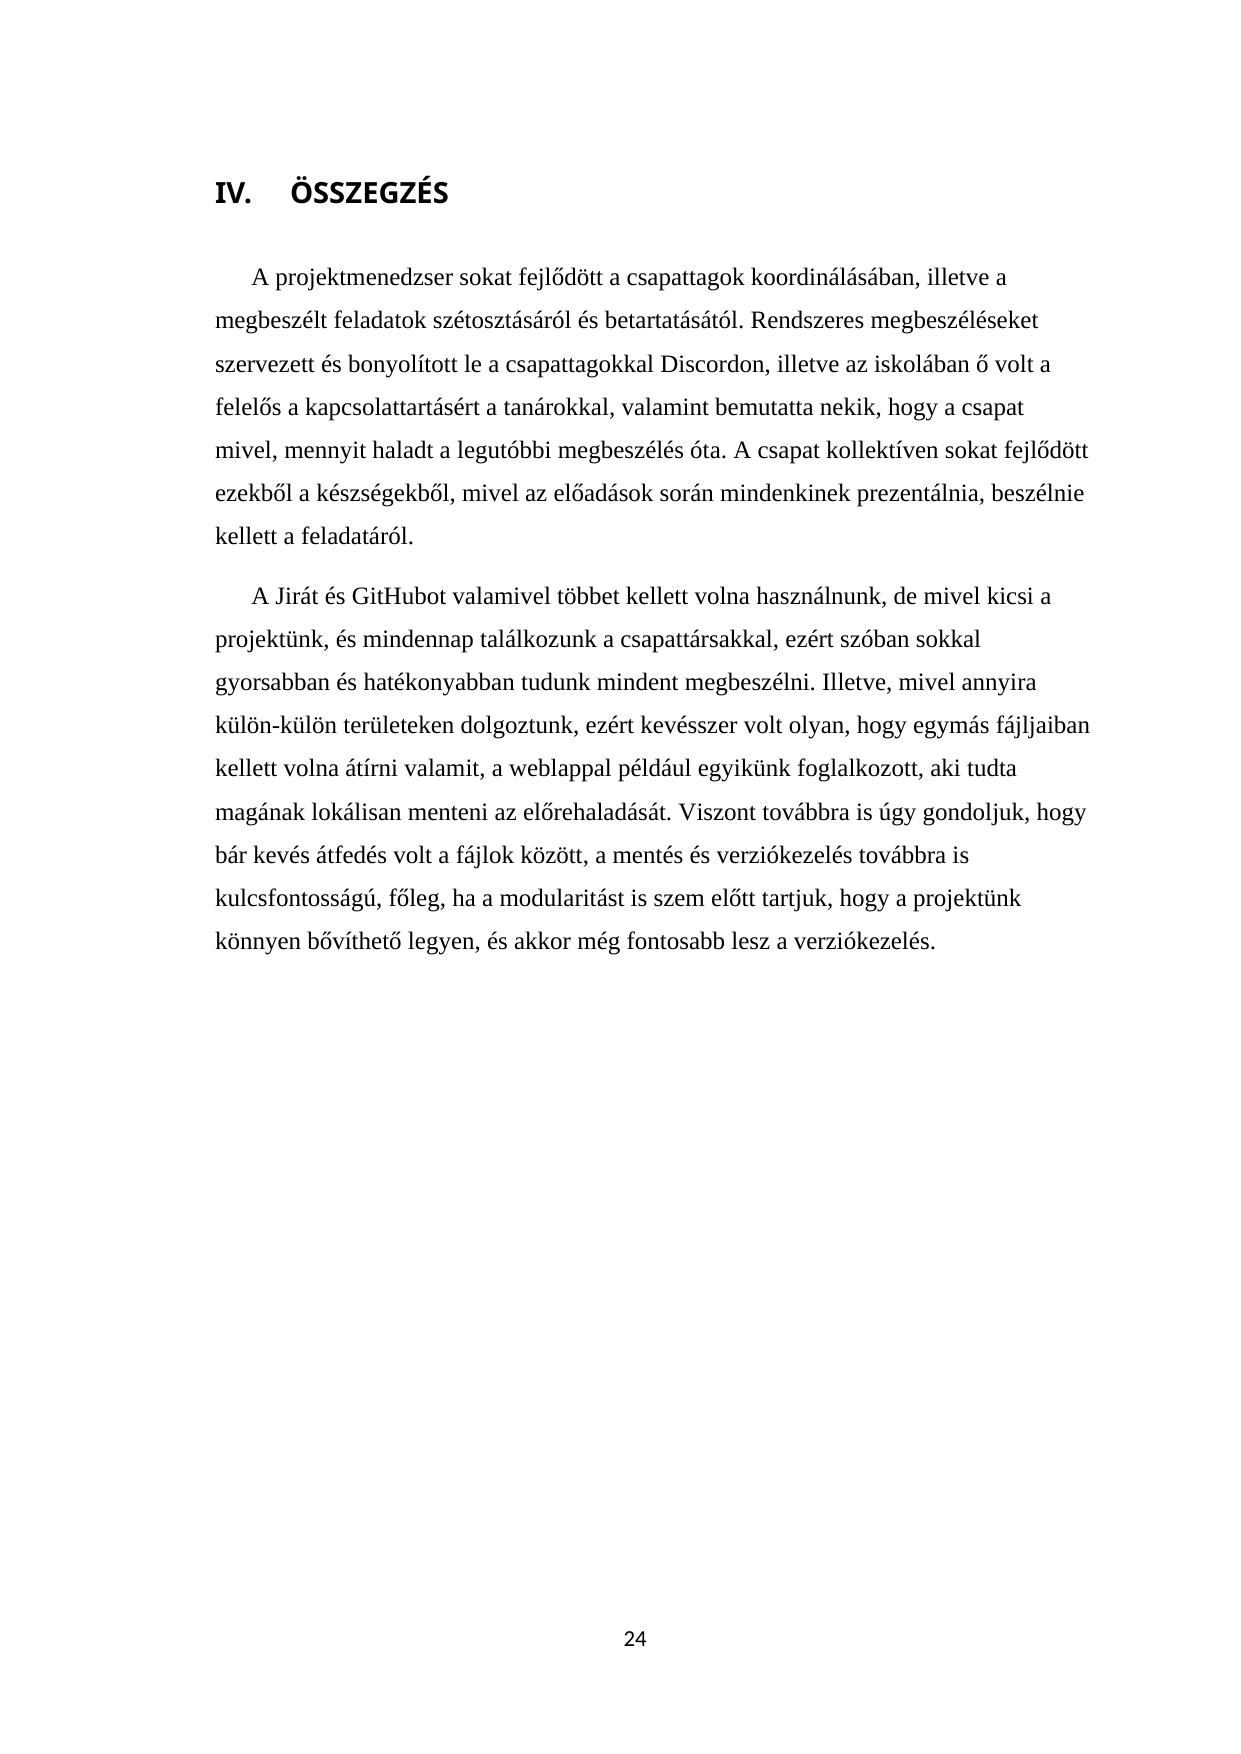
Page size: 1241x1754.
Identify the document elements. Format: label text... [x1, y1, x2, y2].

subtitle Összegzés [215, 173, 1092, 212]
text A Jirát és GitHubot valamivel többet kellett volna használnunk, de mivel kicsi a projektünk, és mindennap találkozunk a csapattársakkal, ezért szóban sokkal gyorsabban és hatékonyabban tudunk mindent megbeszélni. Illetve, mivel annyira külön-külön területeken dolgoztunk, ezért kevésszer volt olyan, hogy egymás fájljaiban kellett volna átírni valamit, a weblappal például egyikünk foglalkozott, aki tudta magának lokálisan menteni az előrehaladását. Viszont továbbra is úgy gondoljuk, hogy bár kevés átfedés volt a fájlok között, a mentés és verziókezelés továbbra is kulcsfontosságú, főleg, ha a modularitást is szem előtt tartjuk, hogy a projektünk könnyen bővíthető legyen, és akkor még fontosabb lesz a verziókezelés. [215, 581, 1092, 955]
text A projektmenedzser sokat fejlődött a csapattagok koordinálásában, illetve a megbeszélt feladatok szétosztásáról és betartatásától. Rendszeres megbeszéléseket szervezett és bonyolított le a csapattagokkal Discordon, illetve az iskolában ő volt a felelős a kapcsolattartásért a tanárokkal, valamint bemutatta nekik, hogy a csapat mivel, mennyit haladt a legutóbbi megbeszélés óta. A csapat kollektíven sokat fejlődött ezekből a készségekből, mivel az előadások során mindenkinek prezentálnia, beszélnie kellett a feladatáról. [215, 262, 1092, 550]
